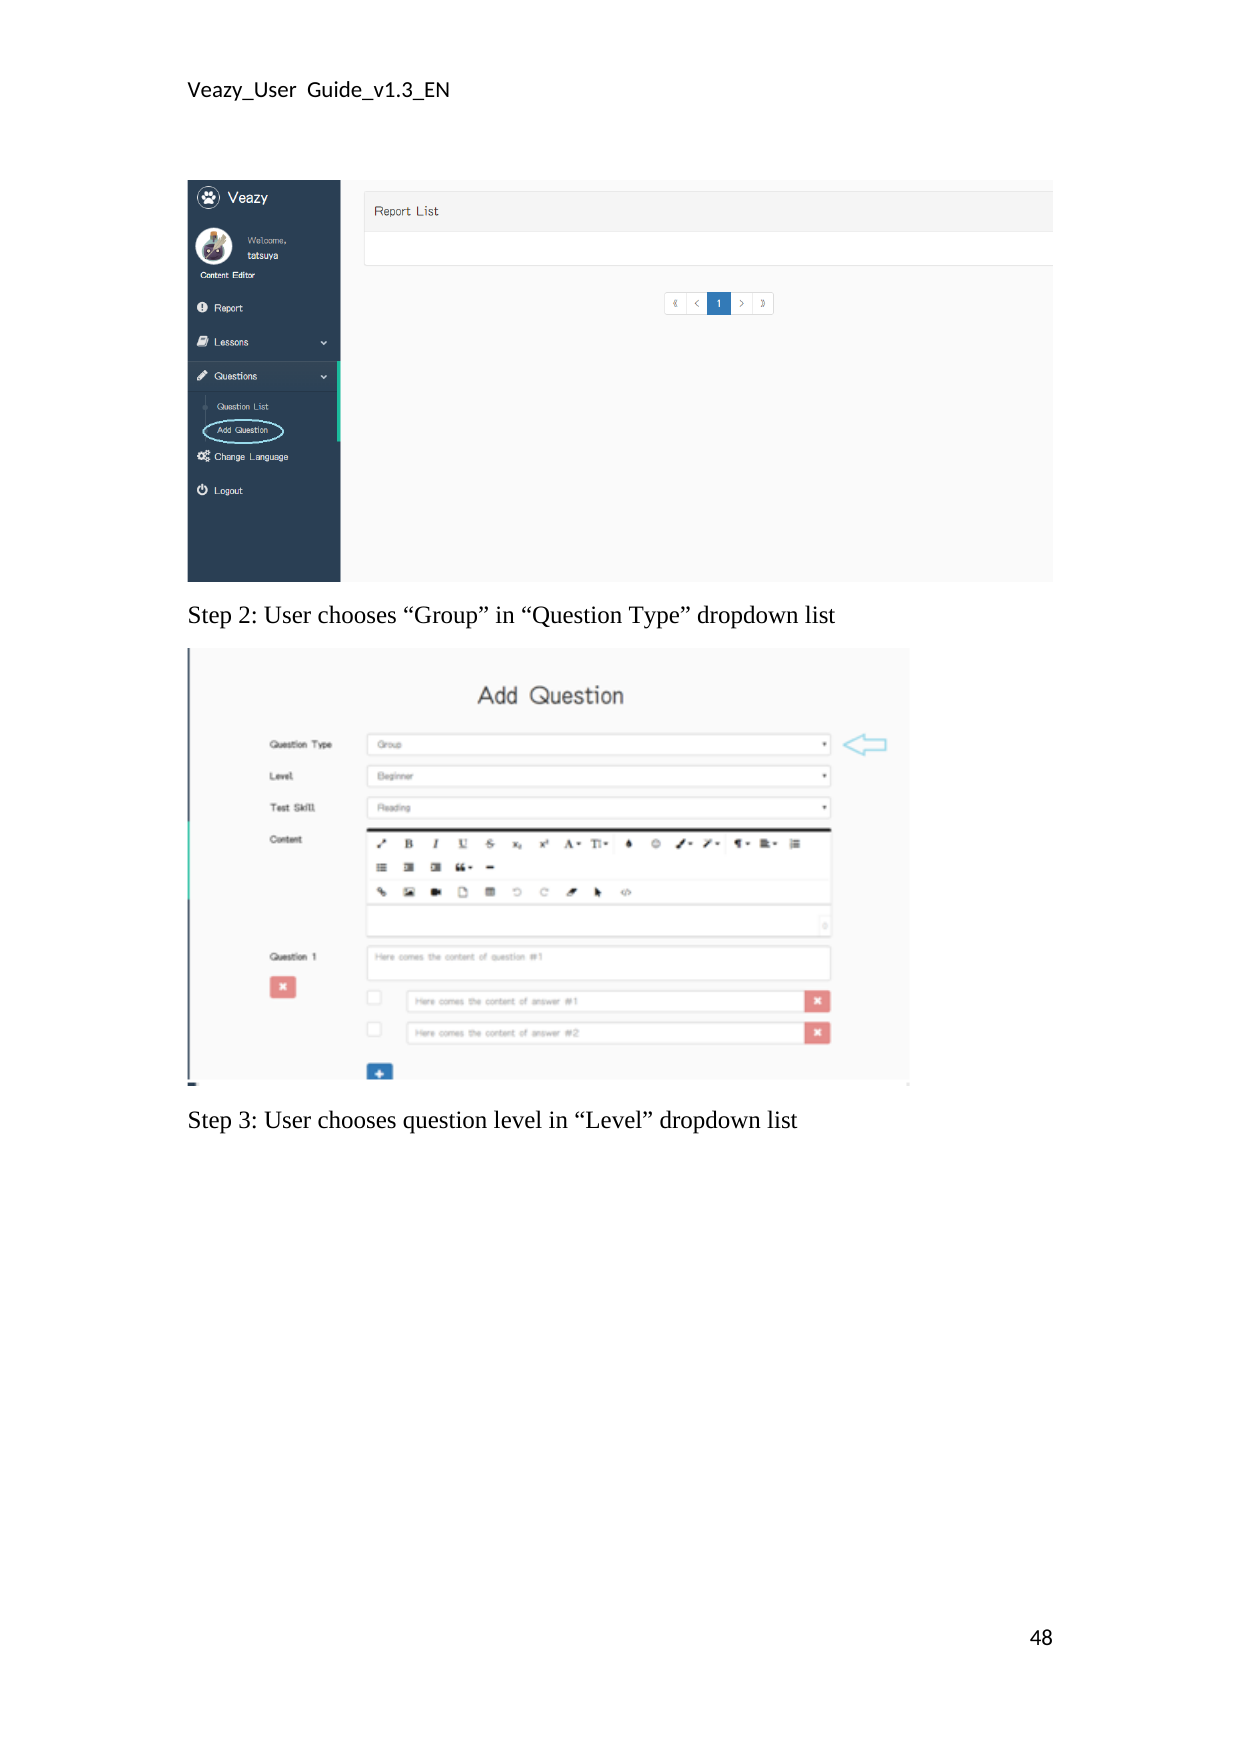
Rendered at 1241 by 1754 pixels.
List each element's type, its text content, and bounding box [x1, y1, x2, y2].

text Step 3: User chooses question level in “Level” dropdown list [187, 1105, 1053, 1133]
picture [187, 648, 913, 1086]
picture [187, 180, 1053, 582]
text Step 2: User chooses “Group” in “Question Type” dropdown list [187, 601, 1053, 629]
